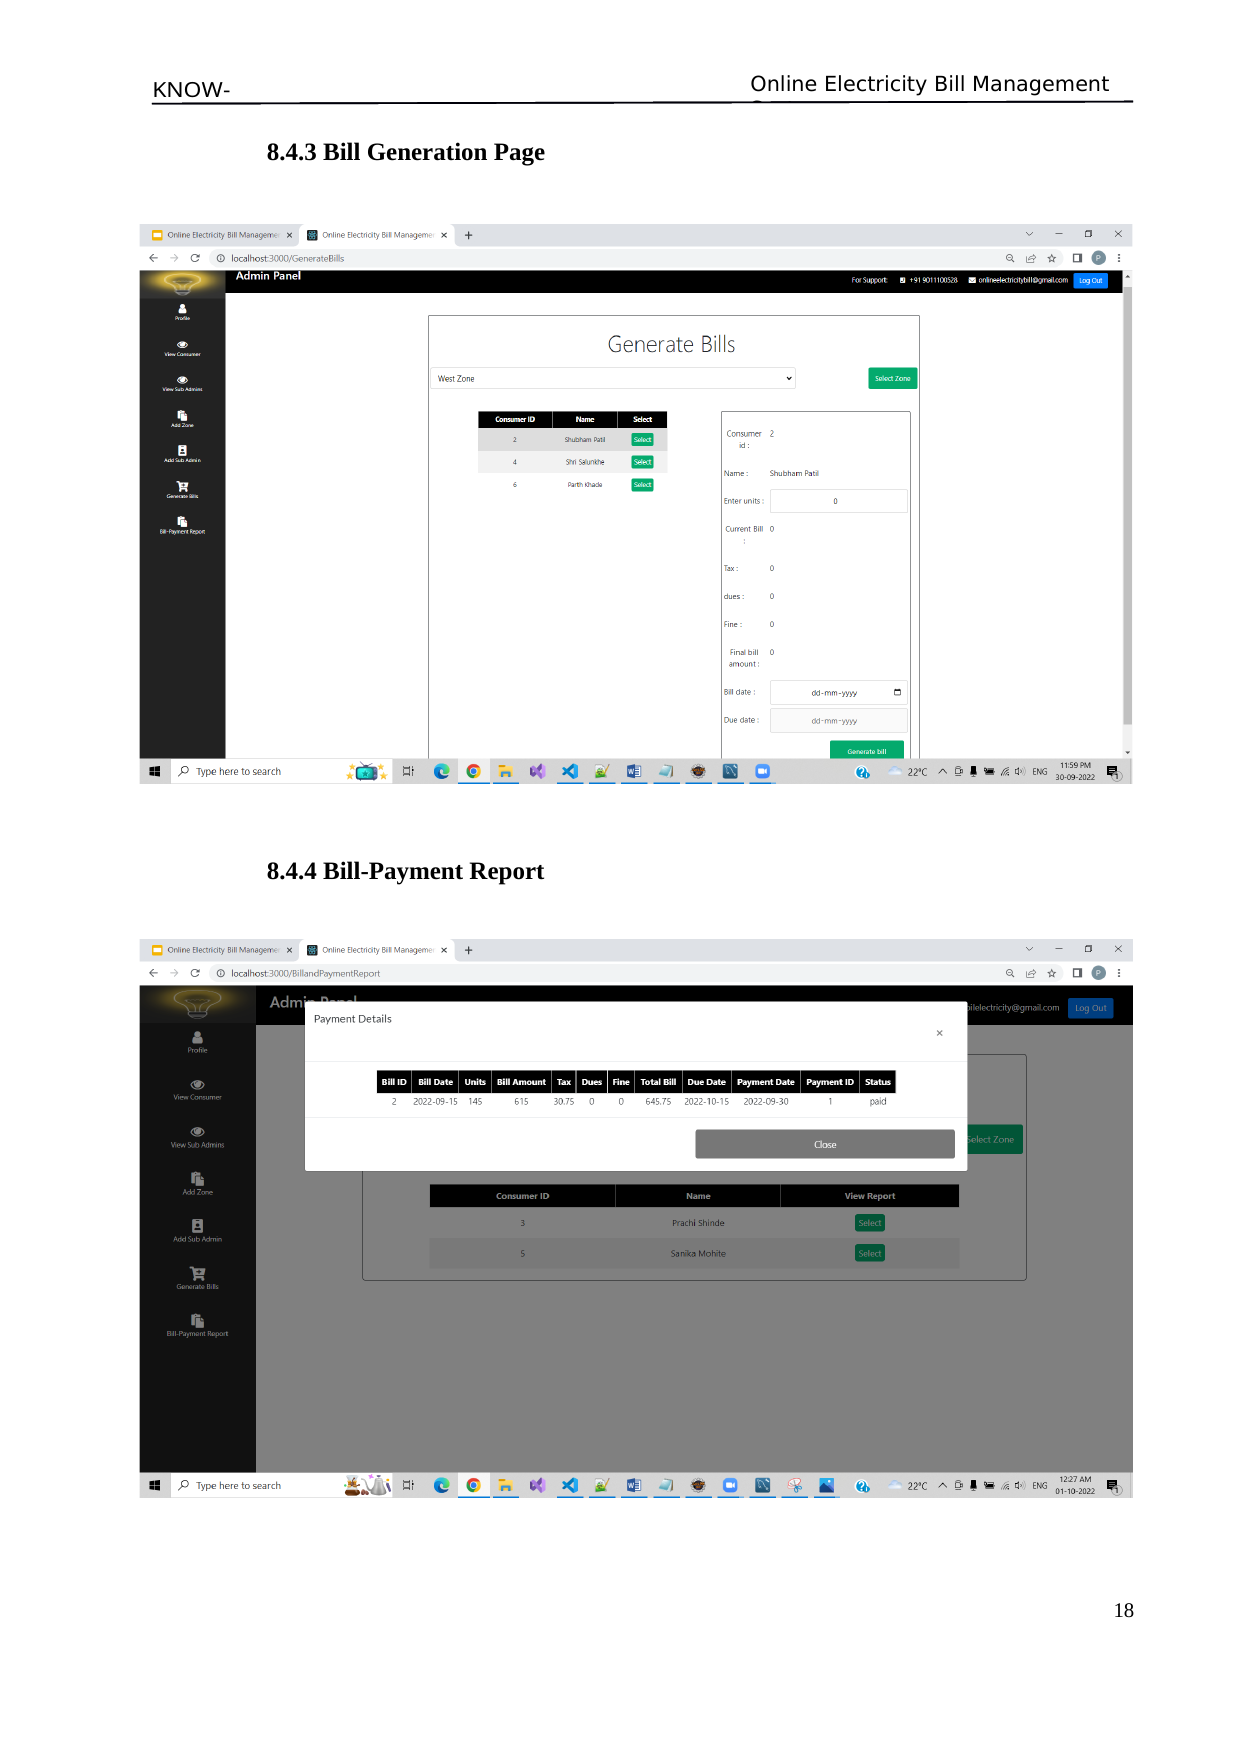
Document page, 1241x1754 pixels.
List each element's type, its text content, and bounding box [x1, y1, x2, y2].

picture [139, 939, 1133, 1498]
text 8.4.3 Bill Generation Page [139, 137, 1134, 166]
text 8.4.4 Bill-Payment Report [139, 856, 1134, 884]
picture [139, 224, 1133, 784]
